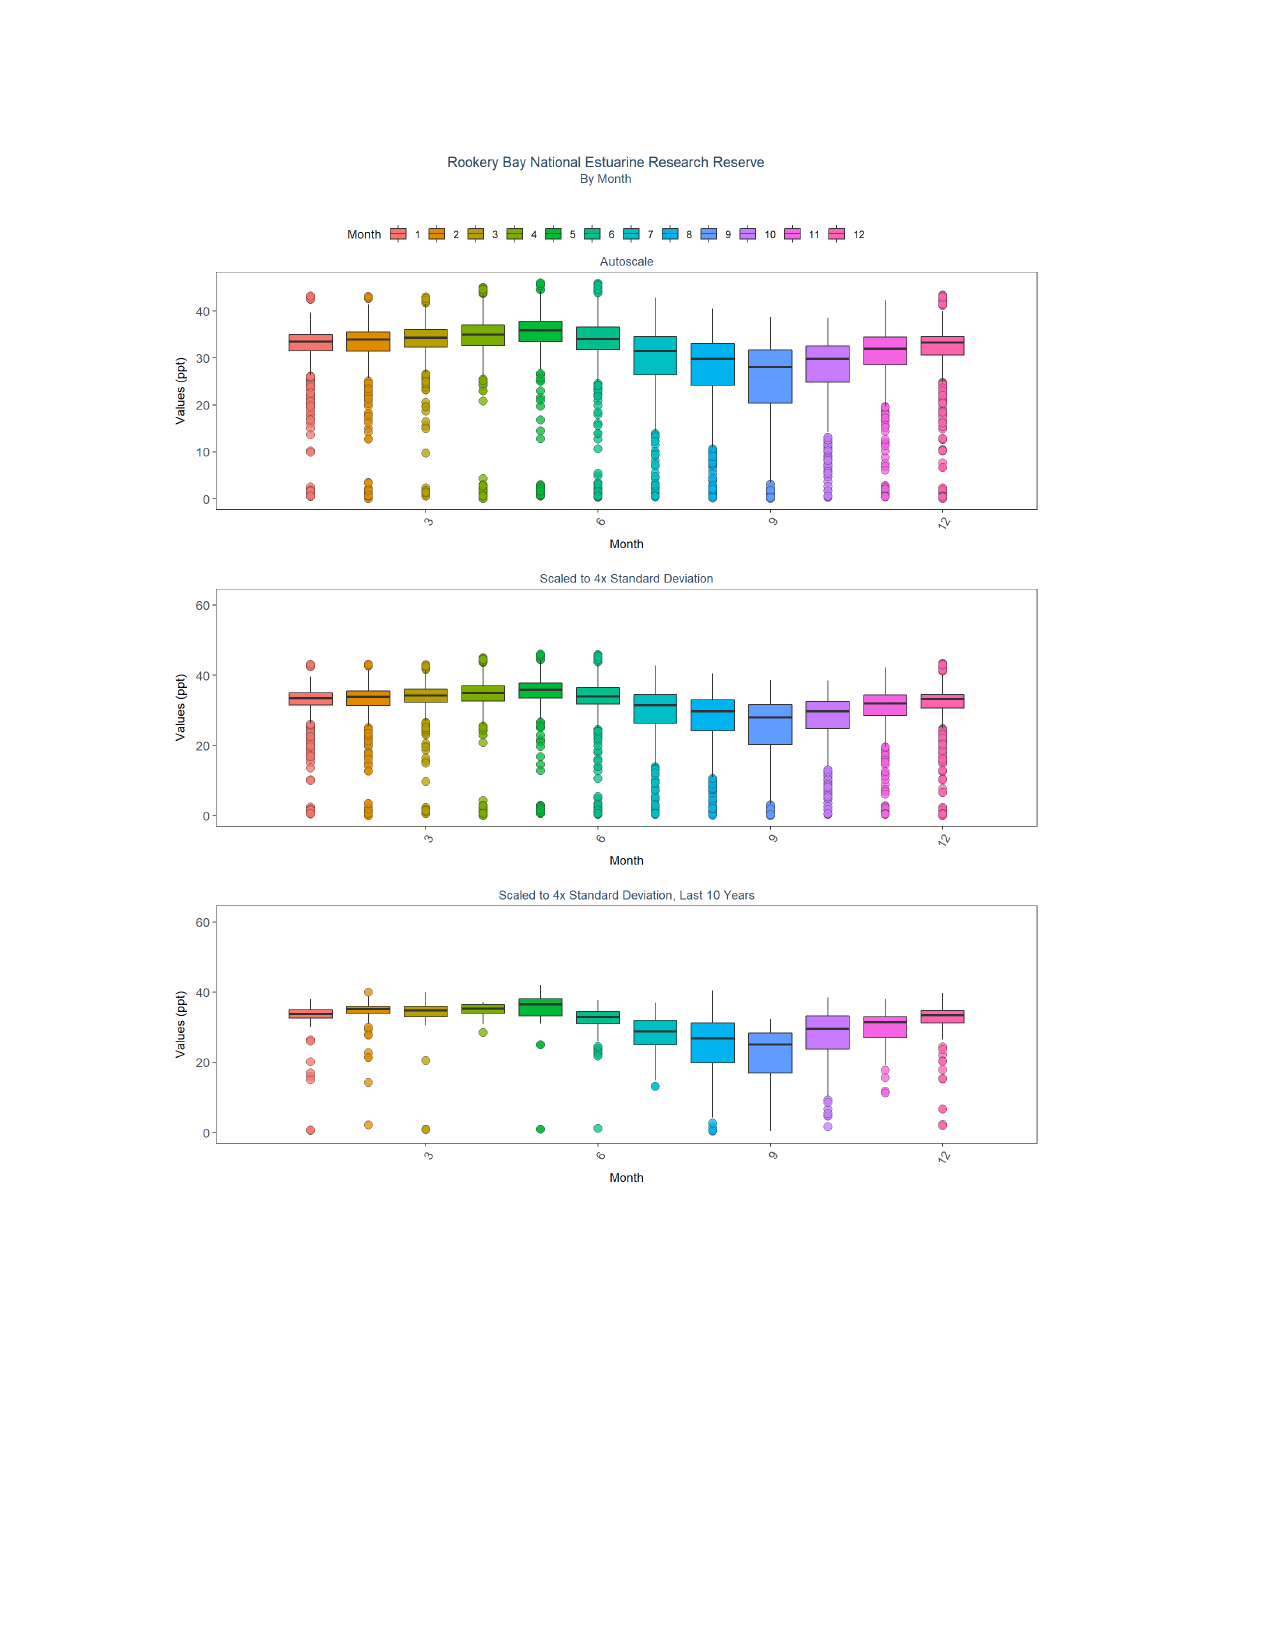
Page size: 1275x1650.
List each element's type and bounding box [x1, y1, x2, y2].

picture [168, 150, 1044, 1200]
